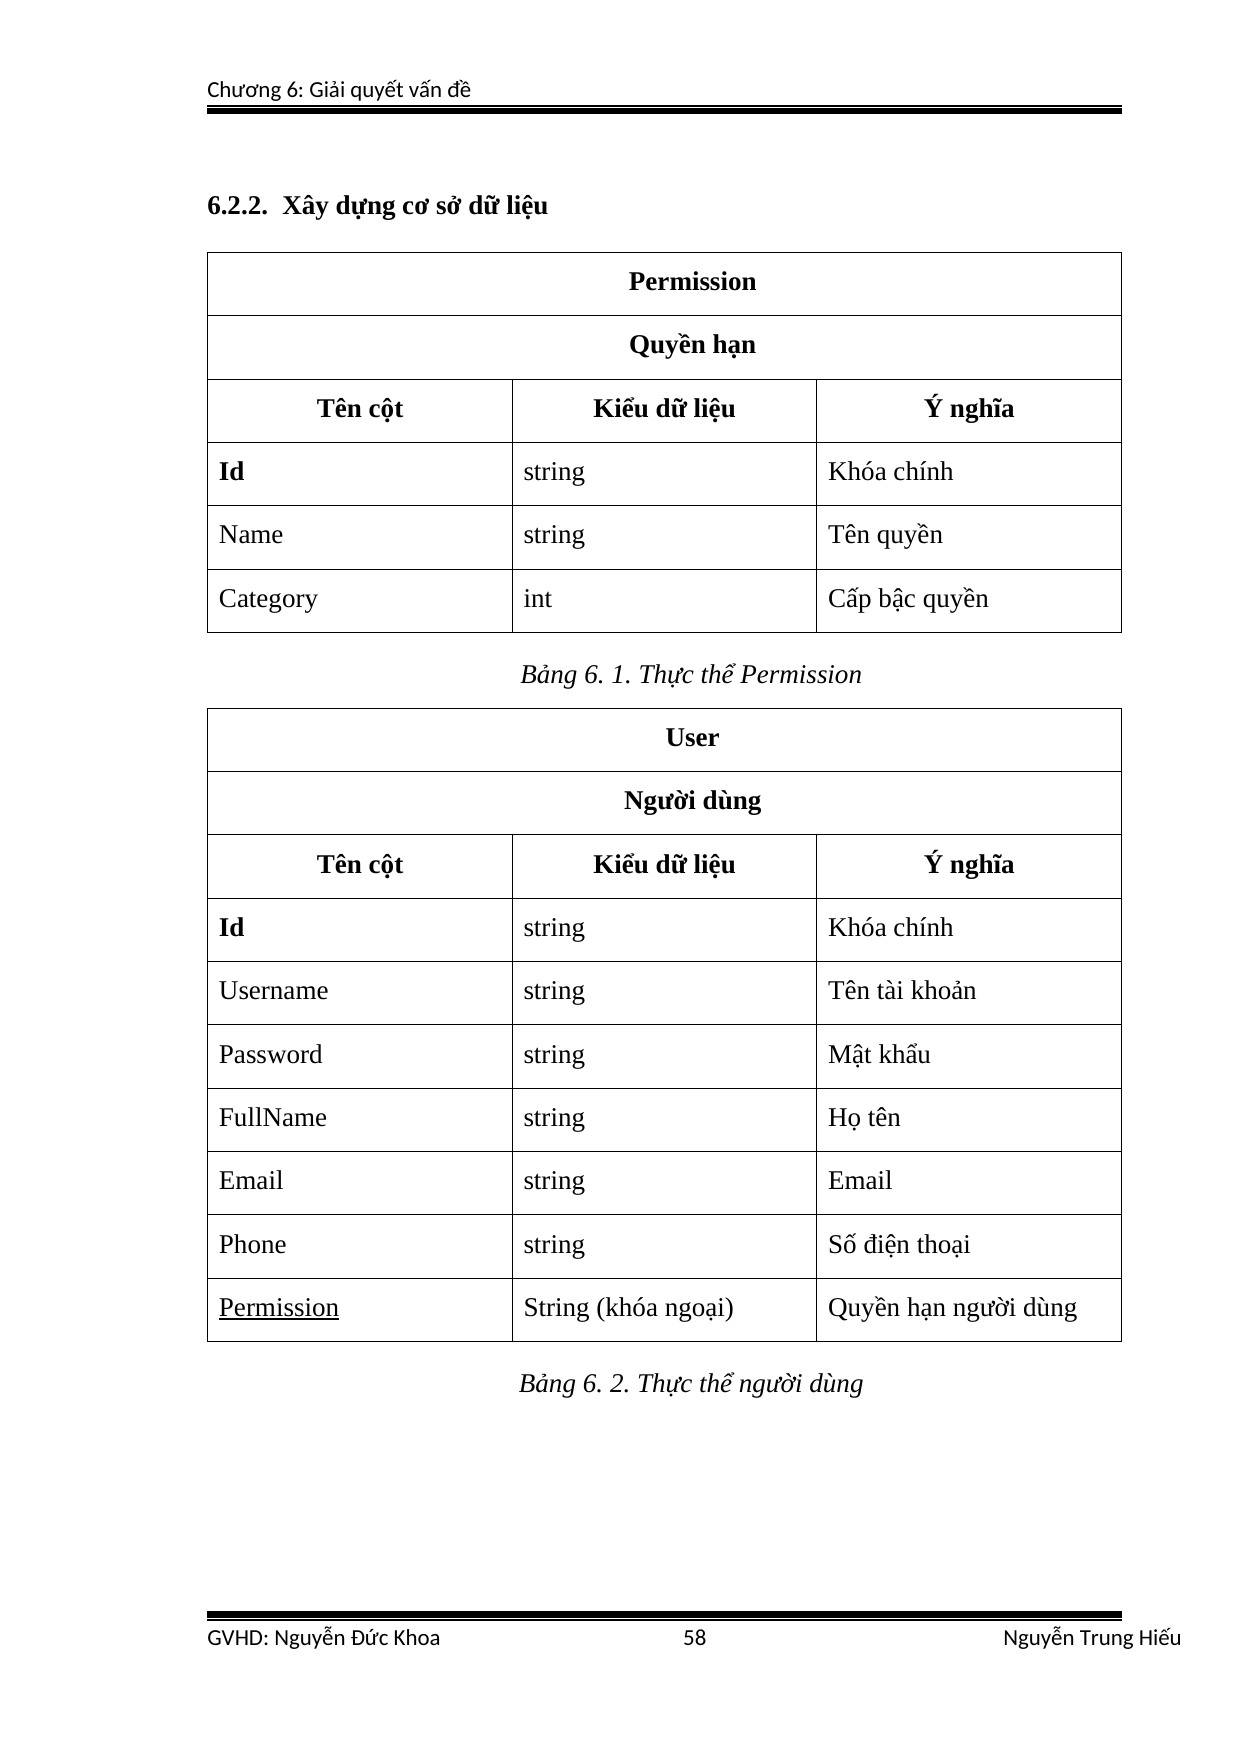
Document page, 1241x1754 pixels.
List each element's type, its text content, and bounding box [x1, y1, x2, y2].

table_cell Phone [208, 1215, 512, 1278]
table_cell Id [208, 899, 512, 961]
table_cell Số điện thoại [817, 1215, 1121, 1278]
table_cell Ý nghĩa [817, 835, 1121, 898]
table_cell int [513, 570, 816, 632]
table_cell Tên cột [208, 835, 512, 898]
table_cell Cấp bậc quyền [817, 570, 1121, 632]
table_cell Category [208, 570, 512, 632]
table_cell FullName [208, 1089, 512, 1151]
table_header User [208, 709, 1121, 771]
table_cell string [513, 506, 816, 568]
table_cell Người dùng [208, 772, 1121, 834]
table_cell Khóa chính [817, 443, 1121, 505]
table_cell Tên quyền [817, 506, 1121, 568]
table_cell string [513, 443, 816, 505]
table_cell Tên tài khoản [817, 962, 1121, 1024]
table_header Permission [208, 253, 1121, 315]
table_cell Khóa chính [817, 899, 1121, 961]
table_cell string [513, 1215, 816, 1278]
table_cell string [513, 899, 816, 961]
table_cell Username [208, 962, 512, 1024]
table_cell Quyền hạn [208, 316, 1121, 378]
table_cell string [513, 1152, 816, 1214]
table_cell Password [208, 1025, 512, 1088]
table_cell Mật khẩu [817, 1025, 1121, 1088]
table_cell string [513, 1089, 816, 1151]
table_cell String (khóa ngoại) [513, 1279, 816, 1341]
table_cell Permission [208, 1279, 512, 1341]
table_cell Id [208, 443, 512, 505]
table_cell string [513, 1025, 816, 1088]
table_cell Kiểu dữ liệu [513, 835, 816, 898]
table_cell string [513, 962, 816, 1024]
table_cell Email [817, 1152, 1121, 1214]
table_cell Họ tên [817, 1089, 1121, 1151]
table_cell Quyền hạn người dùng [817, 1279, 1121, 1341]
list Xây dựng cơ sở dữ liệu [207, 189, 1122, 221]
table_cell Email [208, 1152, 512, 1214]
table_cell Ý nghĩa [817, 380, 1121, 442]
table_cell Tên cột [208, 380, 512, 442]
table_cell Kiểu dữ liệu [513, 380, 816, 442]
table_cell Name [208, 506, 512, 568]
